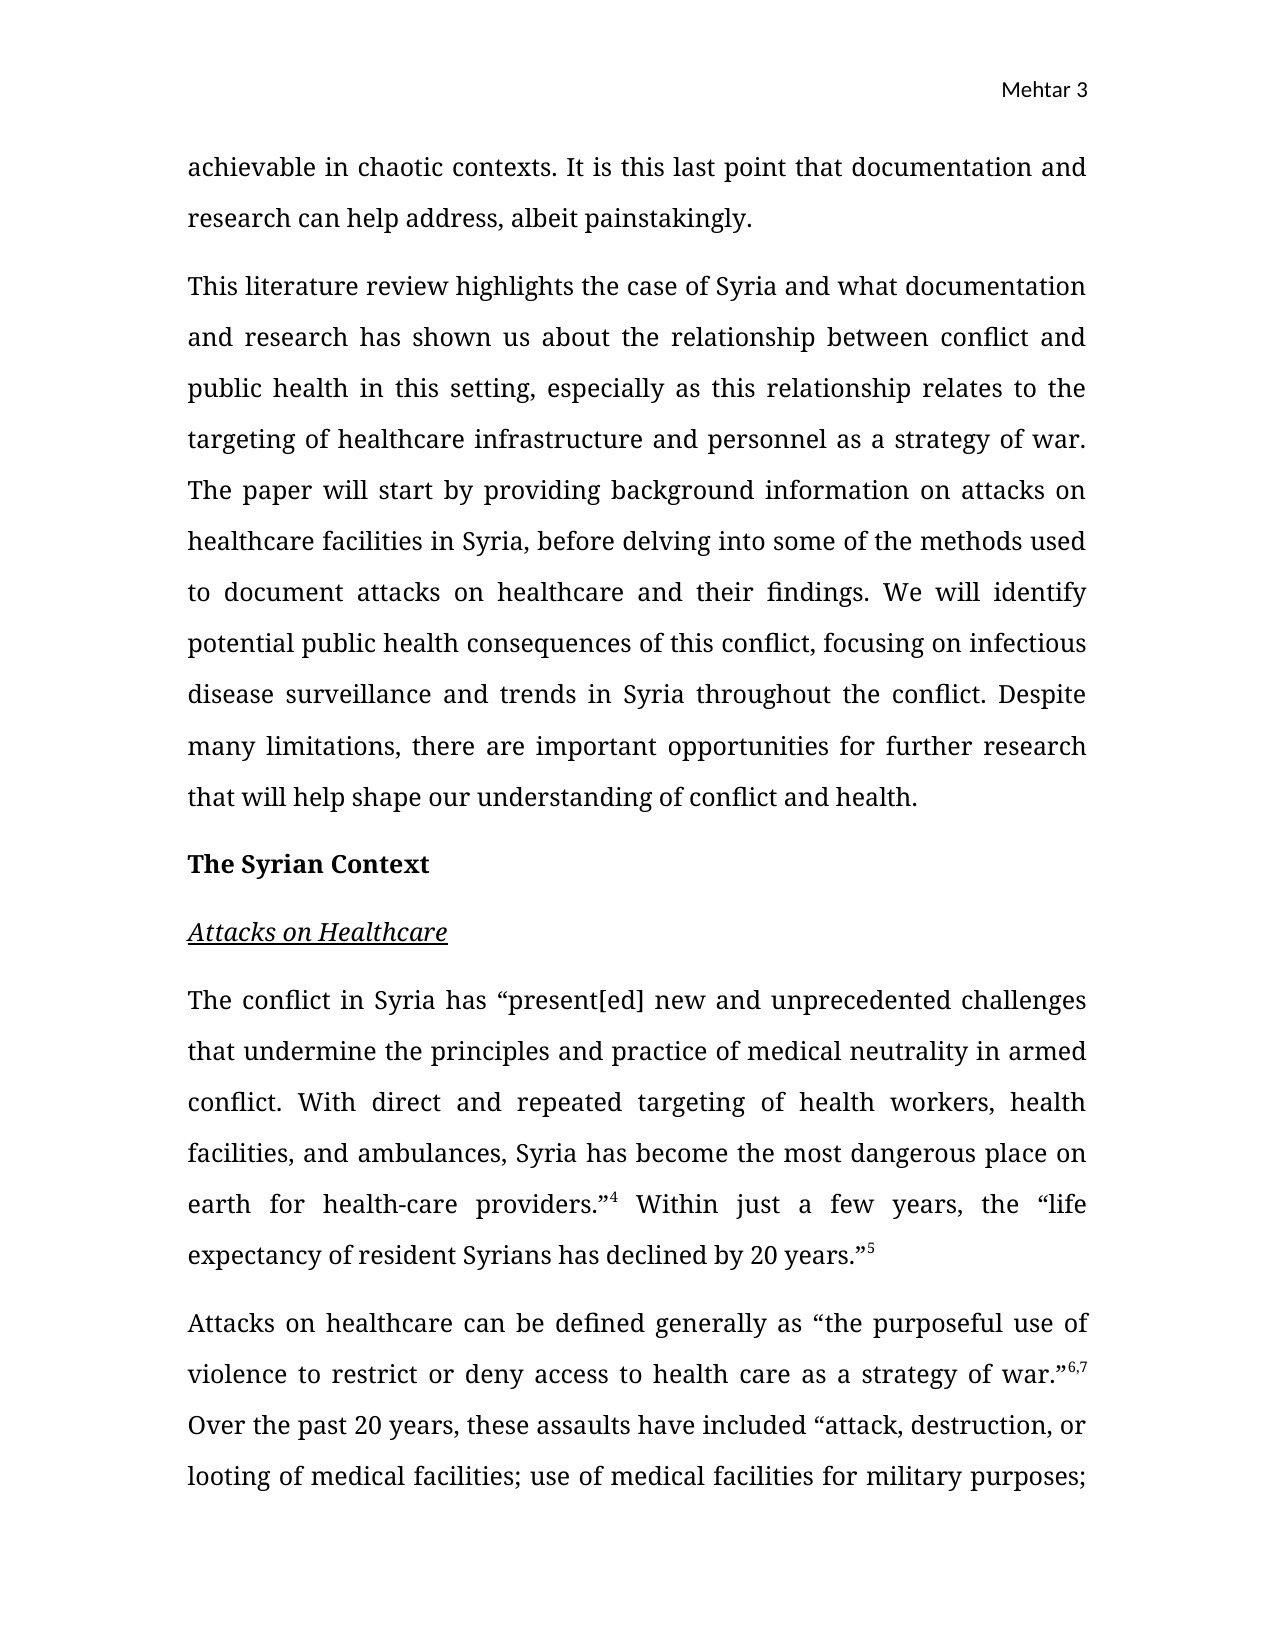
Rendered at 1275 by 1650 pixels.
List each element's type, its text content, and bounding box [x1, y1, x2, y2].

text The Syrian Context [187, 847, 1087, 881]
text Attacks on Healthcare [187, 914, 1087, 949]
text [187, 150, 1087, 235]
text This literature review highlights the case of Syria and what documentation and research has shown us about the relationship between conflict and public health in this setting, especially as this relationship relates to the targeting of healthcare infrastructure and personnel as a strategy of war. The paper will start by providing background information on attacks on healthcare facilities in Syria, before delving into some of the methods used to document attacks on healthcare and their findings. We will identify potential public health consequences of this conflict, focusing on infectious disease surveillance and trends in Syria throughout the conflict. Despite many limitations, there are important opportunities for further research that will help shape our understanding of conflict and health. [187, 269, 1087, 813]
text The conflict in Syria has “present[ed] new and unprecedented challenges that undermine the principles and practice of medical neutrality in armed conflict. With direct and repeated targeting of health workers, health facilities, and ambulances, Syria has become the most dangerous place on earth for health-care providers.”4 Within just a few years, the “life expectancy of resident Syrians has declined by 20 years.”5 [187, 982, 1087, 1272]
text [187, 1305, 1087, 1492]
